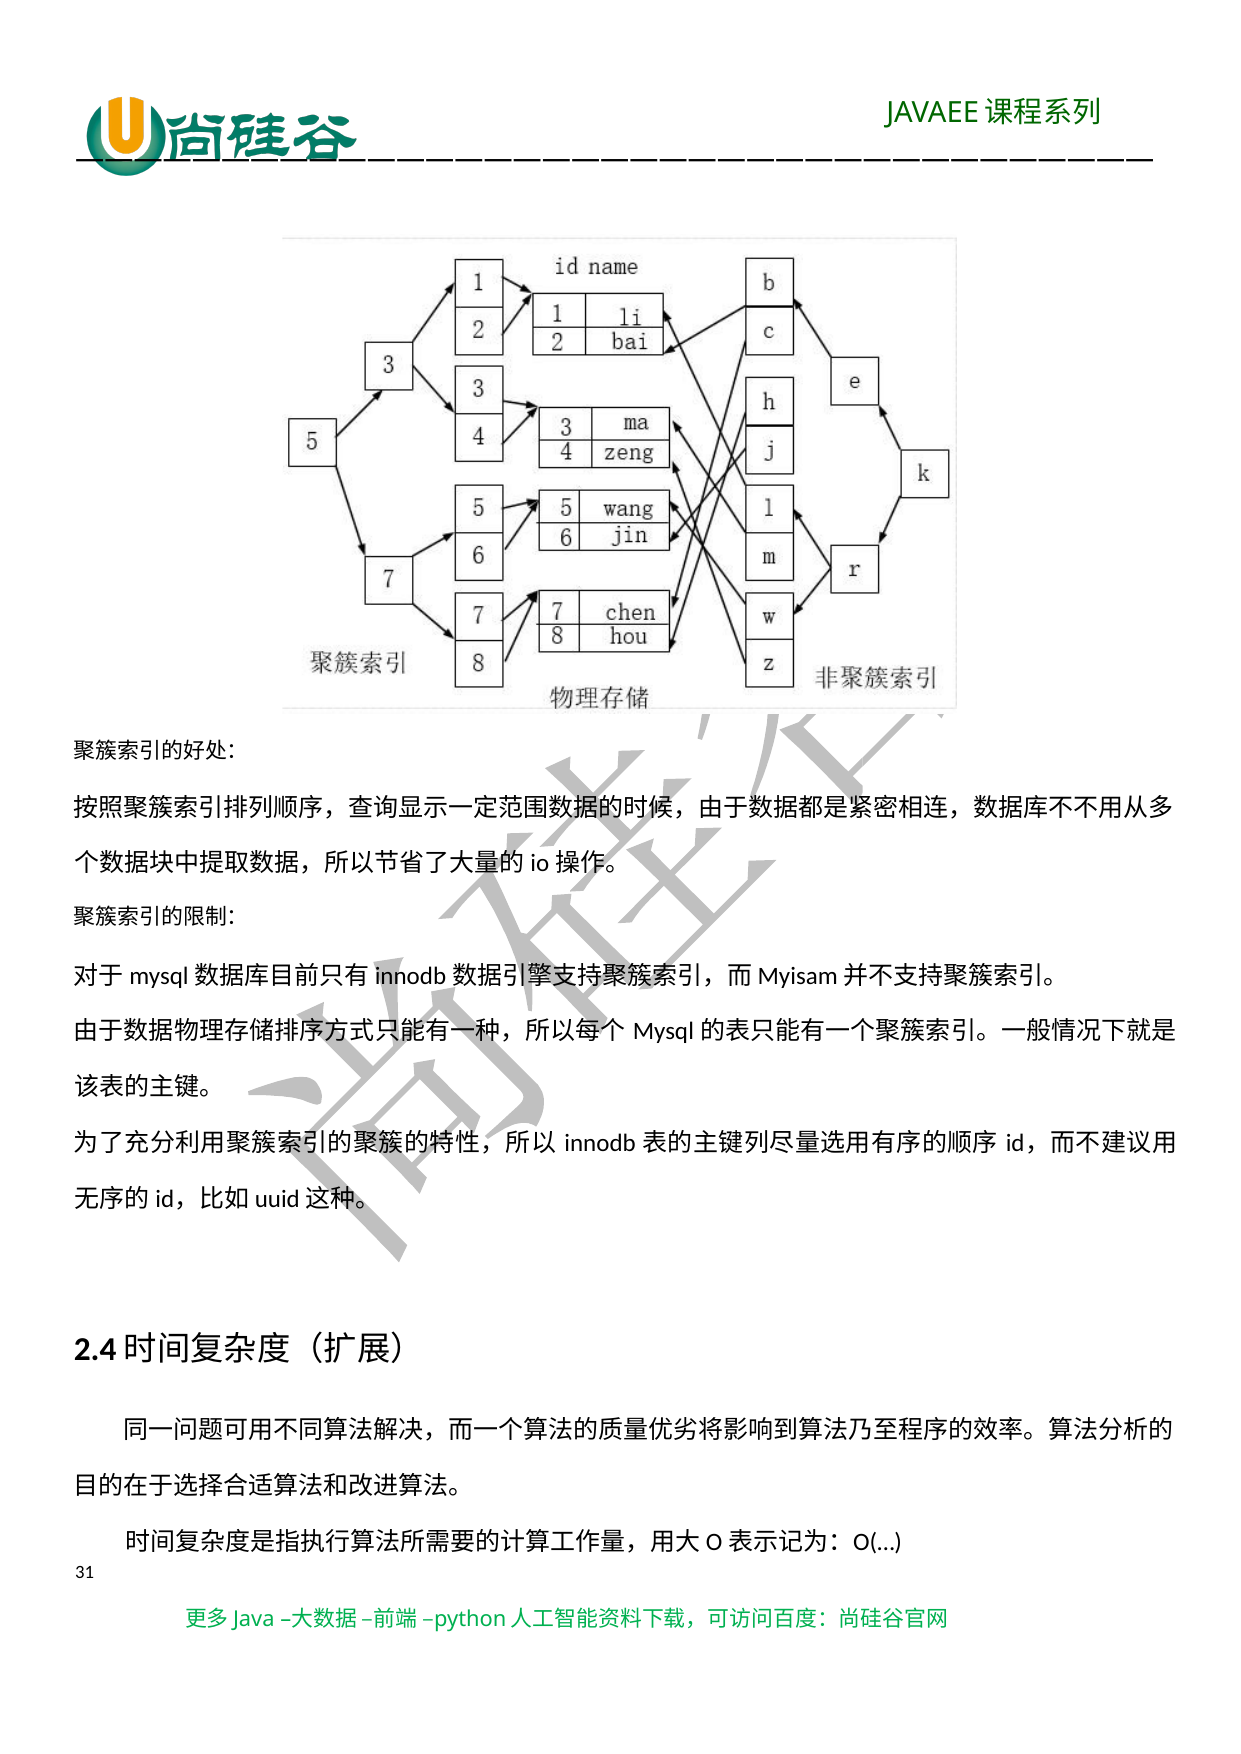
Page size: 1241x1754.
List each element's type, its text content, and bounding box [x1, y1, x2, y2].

text 同一问题可用不同算法解决，而一个算法的质量优劣将影响到算法乃至程序的效率。算法分析的目的在于选择合适算法和改进算法。 [73, 1410, 1177, 1502]
text 由于数据物理存储排序方式只能有一种，所以每个 Mysql 的表只能有一个聚簇索引。一般情况下就是该表的主键。 [73, 1011, 1177, 1102]
picture [75, 88, 363, 184]
text 为了充分利用聚簇索引的聚簇的特性，所以 innodb 表的主键列尽量选用有序的顺序 id，而不建议用无序的 id，比如 uuid 这种。 [73, 1122, 1177, 1214]
subtitle 2.4 时间复杂度（扩展） [73, 1322, 866, 1370]
text 对于 mysql 数据库目前只有 innodb 数据引擎支持聚簇索引，而 Myisam 并不支持聚簇索引。 [73, 956, 1177, 992]
text 时间复杂度是指执行算法所需要的计算工作量，用大 O 表示记为：O(…) [125, 1522, 1177, 1558]
text 聚簇索引的限制： [73, 899, 1177, 931]
text 按照聚簇索引排列顺序，查询显示一定范围数据的时候，由于数据都是紧密相连，数据库不不用从多个数据块中提取数据，所以节省了大量的 io 操作。 [73, 787, 1177, 879]
picture [282, 234, 957, 714]
text 聚簇索引的好处： [73, 733, 1177, 765]
